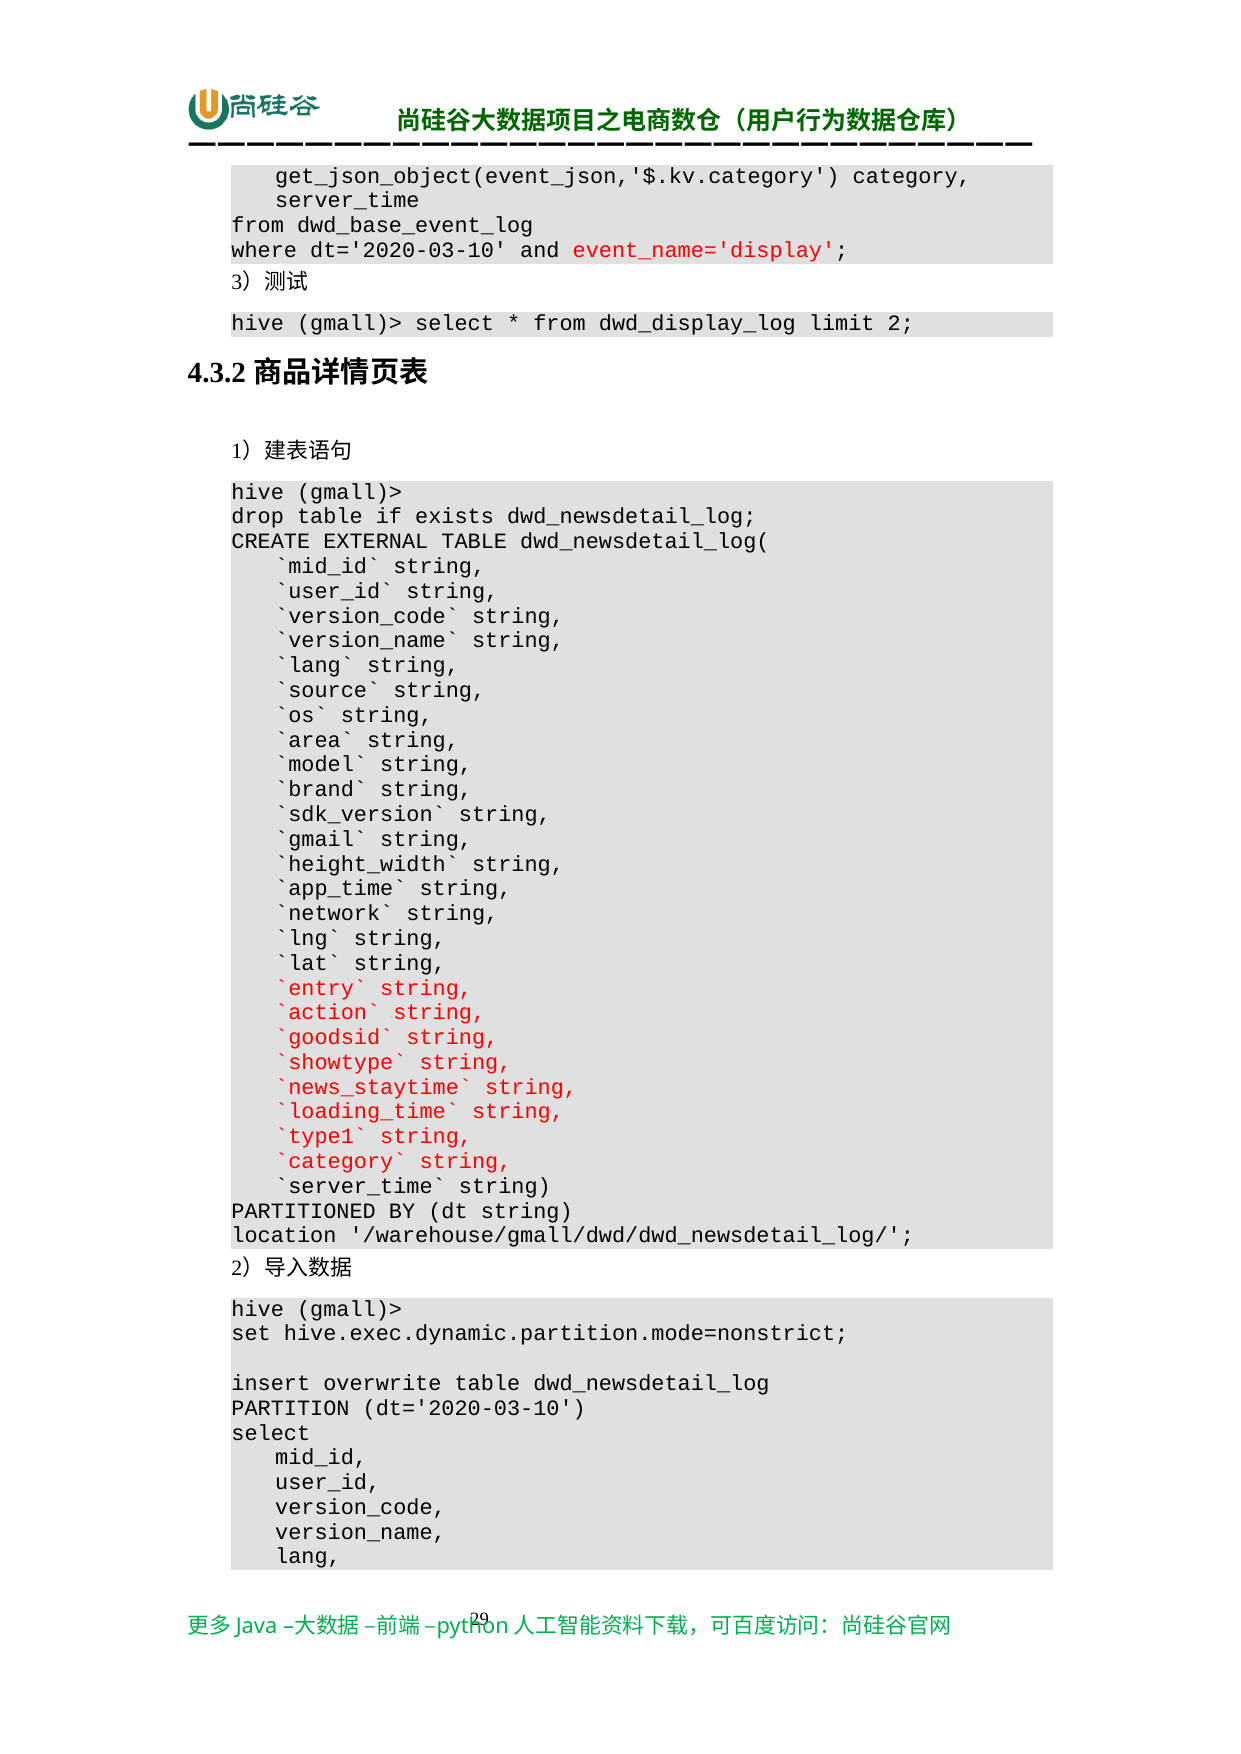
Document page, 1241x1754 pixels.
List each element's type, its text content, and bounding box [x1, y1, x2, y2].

text `news_staytime` string, [231, 1076, 1053, 1101]
text `height_width` string, [231, 853, 1053, 877]
text location '/warehouse/gmall/dwd/dwd_newsdetail_log/'; [231, 1224, 1053, 1249]
text `entry` string, [231, 977, 1053, 1001]
text get_json_object(event_json,'$.kv.category') category, [231, 165, 1053, 189]
text from dwd_base_event_log [231, 214, 1053, 239]
text `app_time` string, [231, 877, 1053, 902]
text `version_code` string, [231, 605, 1053, 629]
text 2）导入数据 [187, 1249, 1053, 1282]
text hive (gmall)> [231, 1298, 1053, 1322]
text select [231, 1422, 1053, 1446]
text CREATE EXTERNAL TABLE dwd_newsdetail_log( [231, 530, 1053, 555]
text hive (gmall)> select * from dwd_display_log limit 2; [231, 312, 1053, 337]
text `lng` string, [231, 927, 1053, 952]
text `network` string, [231, 902, 1053, 927]
text `model` string, [231, 753, 1053, 778]
text `sdk_version` string, [231, 803, 1053, 828]
text version_code, [231, 1496, 1053, 1521]
text set hive.exec.dynamic.partition.mode=nonstrict; [231, 1322, 1053, 1347]
text `brand` string, [231, 778, 1053, 803]
text `showtype` string, [231, 1051, 1053, 1076]
text `type1` string, [231, 1125, 1053, 1150]
text `action` string, [231, 1001, 1053, 1026]
text `category` string, [231, 1150, 1053, 1175]
text user_id, [231, 1471, 1053, 1496]
text `lang` string, [231, 654, 1053, 679]
picture [187, 88, 320, 130]
text lang, [231, 1546, 1053, 1570]
text PARTITIONED BY (dt string) [231, 1200, 1053, 1224]
text `goodsid` string, [231, 1026, 1053, 1051]
text `source` string, [231, 679, 1053, 704]
text `os` string, [231, 704, 1053, 729]
text 3）测试 [187, 264, 1053, 296]
text `server_time` string) [231, 1175, 1053, 1200]
text server_time [231, 189, 1053, 214]
text where dt='2020-03-10' and event_name='display'; [231, 239, 1053, 264]
text `gmail` string, [231, 828, 1053, 853]
subtitle 4.3.2 商品详情页表 [187, 337, 1053, 402]
text version_name, [231, 1521, 1053, 1546]
text hive (gmall)> [231, 481, 1053, 506]
text `mid_id` string, [231, 555, 1053, 580]
text 1）建表语句 [187, 432, 1053, 465]
text drop table if exists dwd_newsdetail_log; [231, 506, 1053, 530]
text `lat` string, [231, 952, 1053, 977]
text mid_id, [231, 1446, 1053, 1471]
text `loading_time` string, [231, 1101, 1053, 1125]
text PARTITION (dt='2020-03-10') [231, 1397, 1053, 1422]
text insert overwrite table dwd_newsdetail_log [231, 1372, 1053, 1397]
text `version_name` string, [231, 629, 1053, 654]
text `user_id` string, [231, 580, 1053, 605]
text `area` string, [231, 729, 1053, 753]
